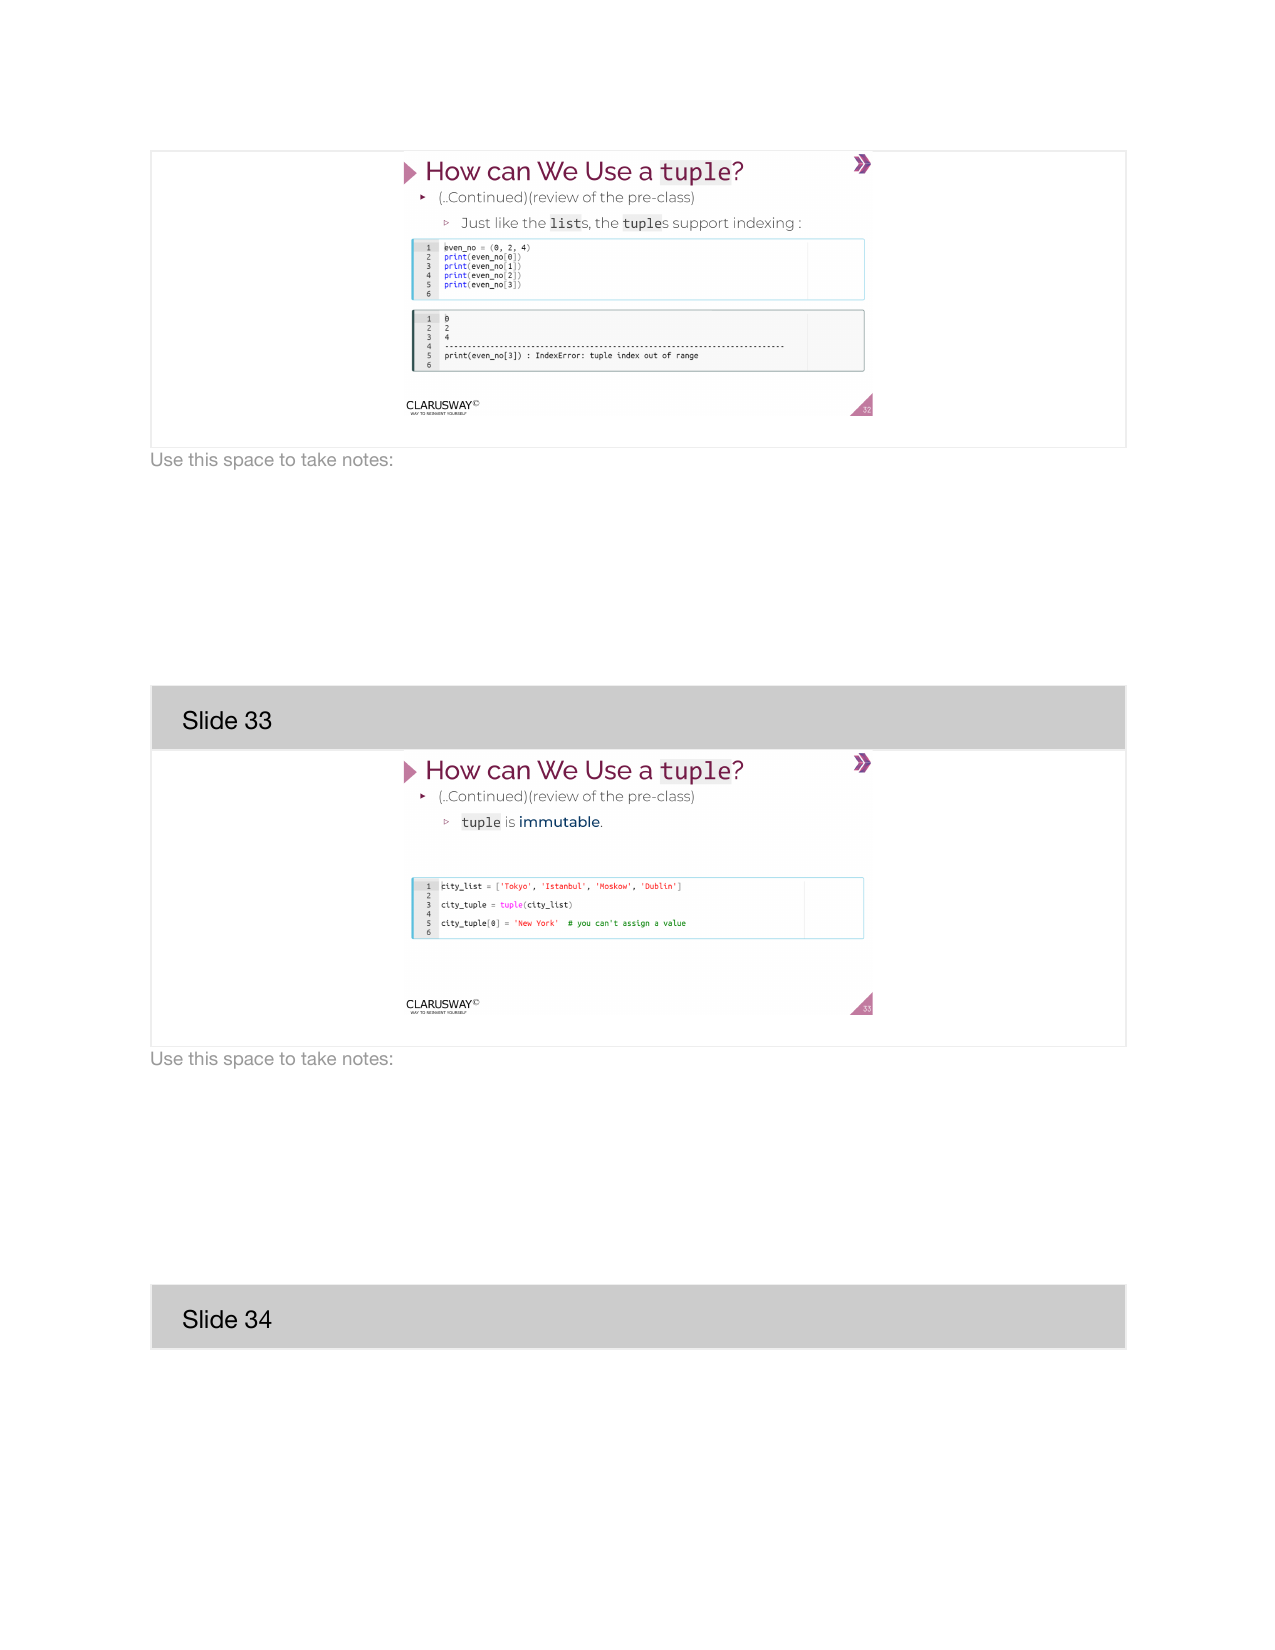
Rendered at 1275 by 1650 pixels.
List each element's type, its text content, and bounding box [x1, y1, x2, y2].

picture [403, 151, 873, 416]
text Use this space to take notes: [150, 1047, 1125, 1071]
table_header Slide 33 [152, 686, 1125, 749]
text Use this space to take notes: [150, 448, 1125, 472]
table_cell [152, 152, 1125, 447]
picture [403, 750, 873, 1015]
table_cell [152, 751, 1125, 1046]
table_header Slide 34 [152, 1285, 1125, 1348]
